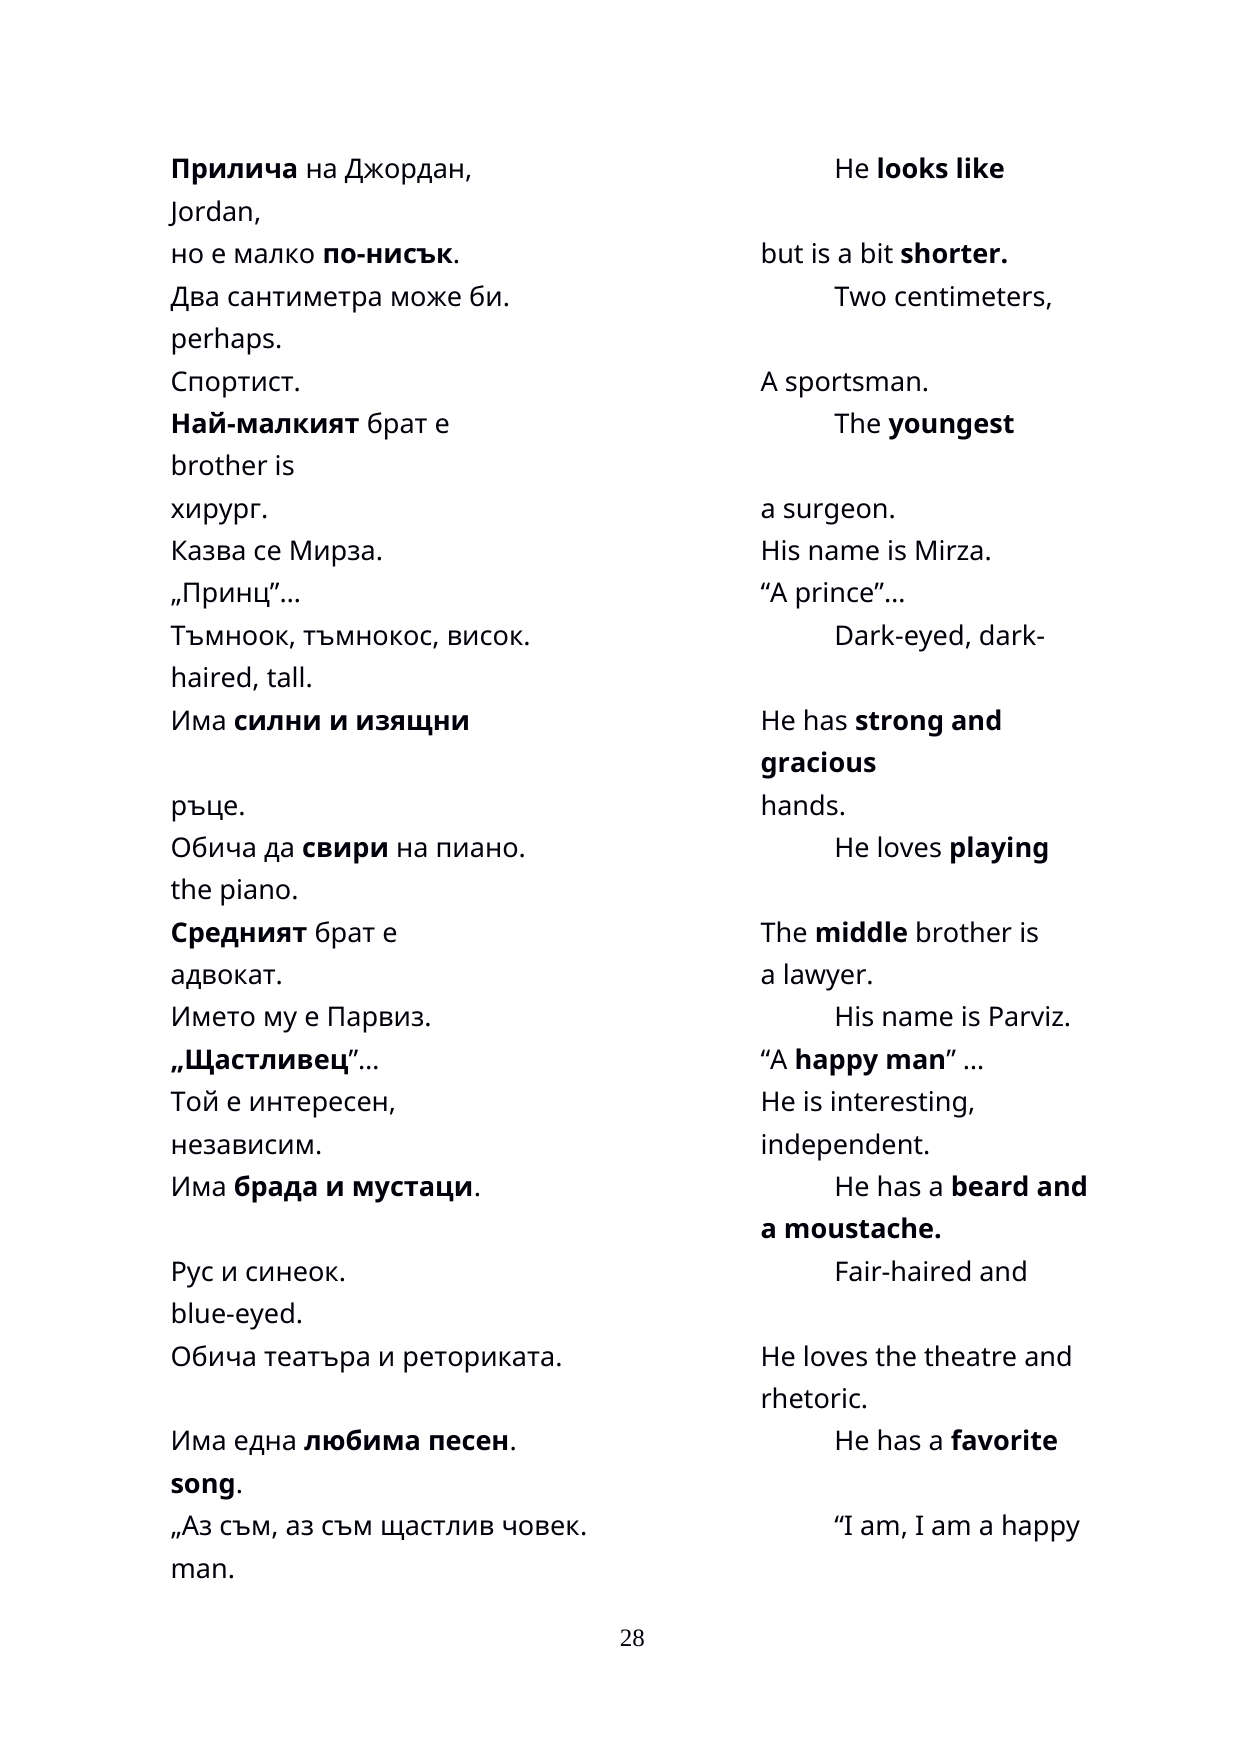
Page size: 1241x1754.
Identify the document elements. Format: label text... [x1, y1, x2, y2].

text Има една любима песен. He has a favorite song. [170, 1422, 1094, 1501]
text Рус и синеок. Fair-haired and blue-eyed. [170, 1252, 1094, 1332]
text „Принц”… “A prince”… [170, 574, 1094, 611]
text адвокат. a lawyer. [170, 956, 1094, 992]
text Обича театъра и реториката. He loves the theatre and rhetoric. [170, 1337, 1094, 1416]
text Прилича на Джордан, He looks like Jordan, [170, 150, 1094, 229]
text Спортист. A sportsman. [170, 362, 1094, 399]
text Той е интересен, He is interesting, [170, 1083, 1094, 1119]
text Има брада и мустаци. He has a beard and [170, 1167, 1094, 1204]
text хирург. a surgeon. [170, 489, 1094, 526]
text „Аз съм, аз съм щастлив човек. “I am, I am a happy man. [170, 1507, 1094, 1586]
text „Щастливец”… “A happy man” … [170, 1040, 1094, 1077]
text независим. independent. [170, 1125, 1094, 1162]
text Средният брат е The middle brother is [170, 913, 1094, 950]
text Казва се Мирза. His name is Mirza. [170, 532, 1094, 568]
text Два сантиметра може би. Two centimeters, perhaps. [170, 277, 1094, 356]
text Обича да свири на пиано. He loves playing the piano. [170, 828, 1094, 908]
text Има силни и изящни He has strong and gracious [170, 701, 1094, 780]
text Най-малкият брат е The youngest brother is [170, 404, 1094, 484]
text Тъмноок, тъмнокос, висок. Dark-eyed, dark-haired, tall. [170, 616, 1094, 696]
text a moustache. [687, 1210, 1094, 1247]
text Името му е Парвиз. His name is Parviz. [170, 998, 1094, 1035]
text ръце. hands. [170, 786, 1094, 823]
text но е малко по-нисък. but is a bit shorter. [170, 235, 1094, 272]
